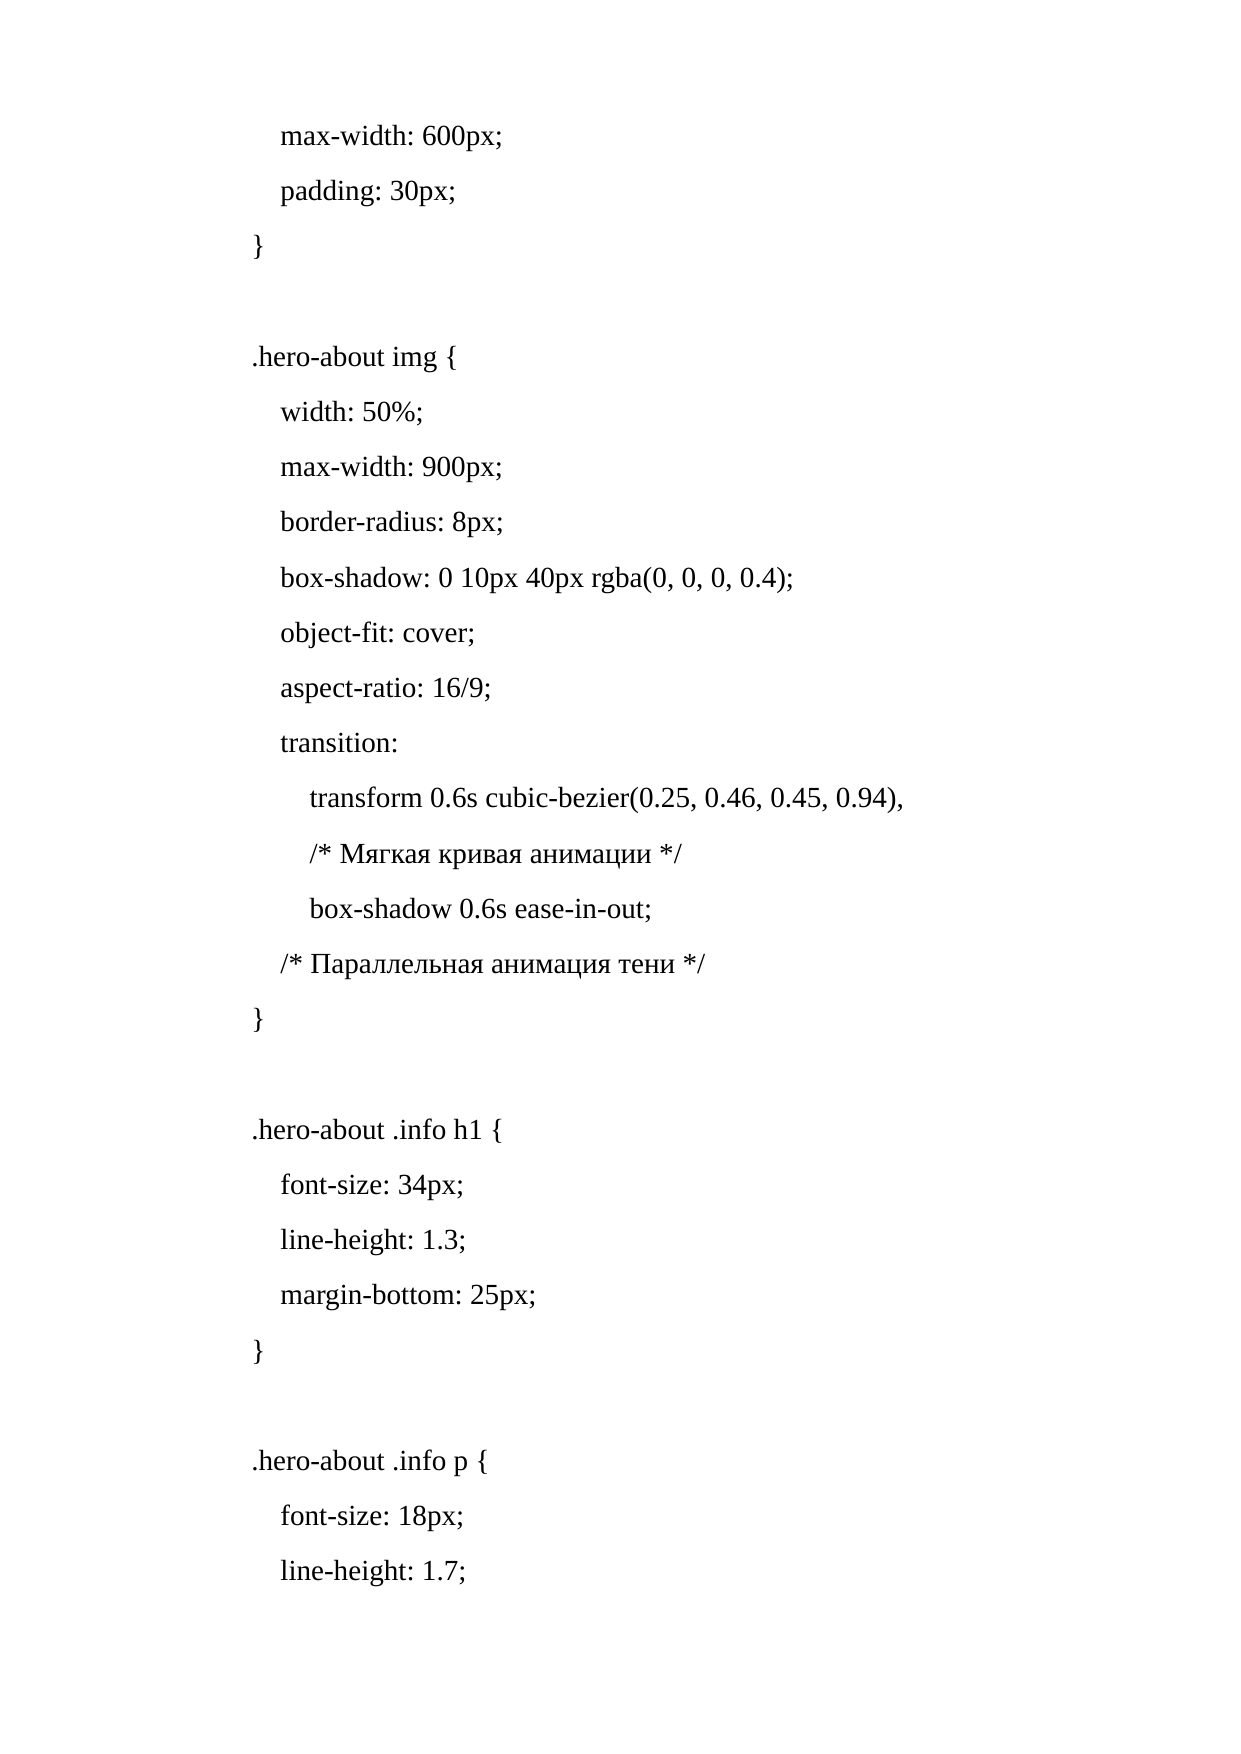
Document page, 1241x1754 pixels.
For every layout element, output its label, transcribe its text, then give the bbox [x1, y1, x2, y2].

text max-width: 600px; [177, 118, 1152, 152]
text box-shadow: 0 10px 40px rgba(0, 0, 0, 0.4); [177, 560, 1152, 593]
text /* Параллельная анимация тени */ [177, 946, 1152, 980]
text object-fit: cover; [177, 615, 1152, 648]
text font-size: 34px; [177, 1167, 1152, 1201]
text line-height: 1.7; [177, 1553, 1152, 1587]
text border-radius: 8px; [177, 504, 1152, 538]
text box-shadow 0.6s ease-in-out; [177, 891, 1152, 924]
text max-width: 900px; [177, 449, 1152, 483]
text aspect-ratio: 16/9; [177, 670, 1152, 704]
text } [177, 1001, 1152, 1035]
text padding: 30px; [177, 173, 1152, 207]
text } [177, 228, 1152, 262]
text } [177, 1333, 1152, 1366]
text font-size: 18px; [177, 1498, 1152, 1532]
text .hero-about .info h1 { [177, 1112, 1152, 1145]
text .hero-about img { [177, 339, 1152, 372]
text transform 0.6s cubic-bezier(0.25, 0.46, 0.45, 0.94), [177, 781, 1152, 814]
text line-height: 1.3; [177, 1222, 1152, 1256]
text width: 50%; [177, 394, 1152, 428]
text /* Мягкая кривая анимации */ [177, 836, 1152, 869]
text .hero-about .info p { [177, 1443, 1152, 1477]
text transition: [177, 725, 1152, 759]
text margin-bottom: 25px; [177, 1277, 1152, 1311]
